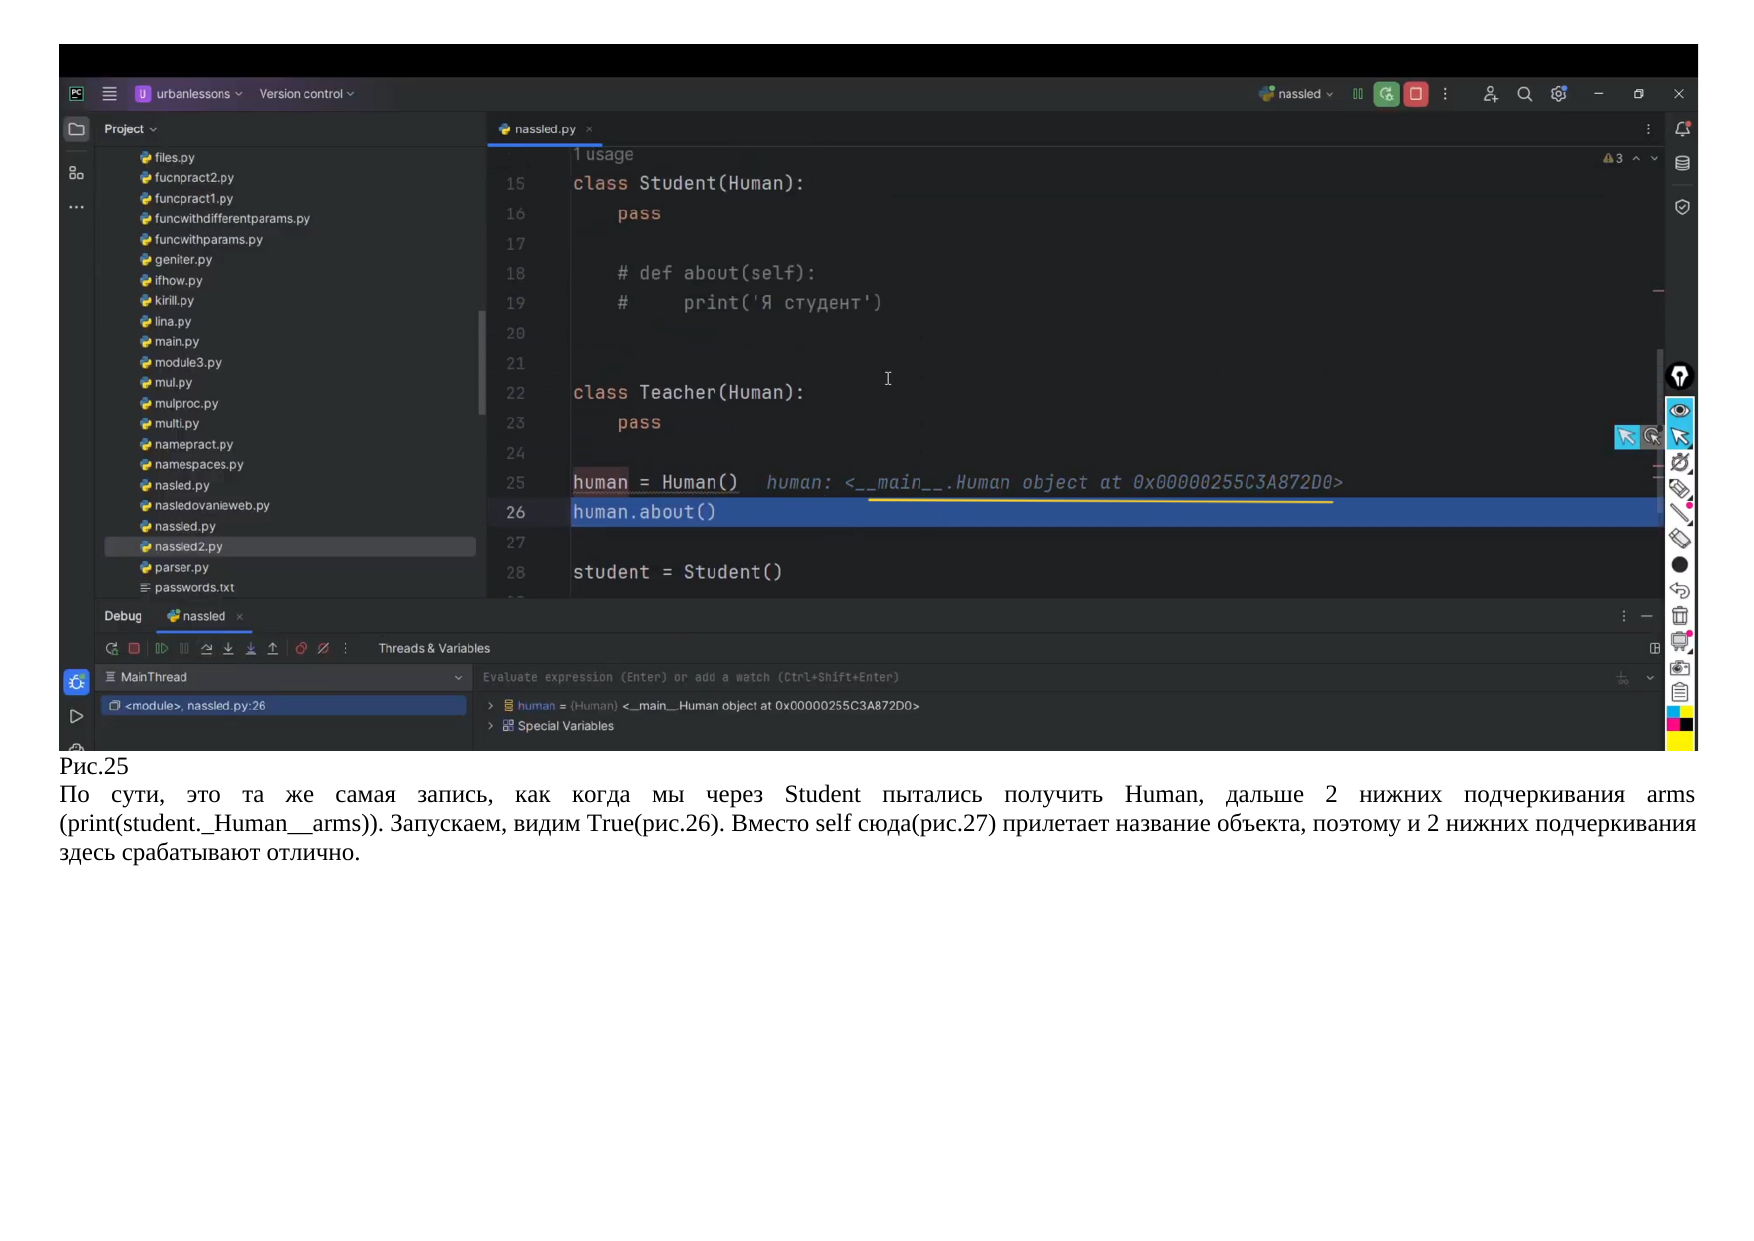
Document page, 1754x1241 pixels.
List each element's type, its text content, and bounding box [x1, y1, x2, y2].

text По сути, это та же самая запись, как когда мы через Student пытались получить Human, дальше 2 нижних подчеркивания arms (print(student._Human__arms)). Запускаем, видим True(рис.26). Вместо self сюда(рис.27) прилетает название объекта, поэтому и 2 нижних подчеркивания здесь срабатывают отлично. [59, 779, 1698, 866]
text Рис.25 [59, 751, 1698, 779]
picture [59, 44, 1699, 751]
